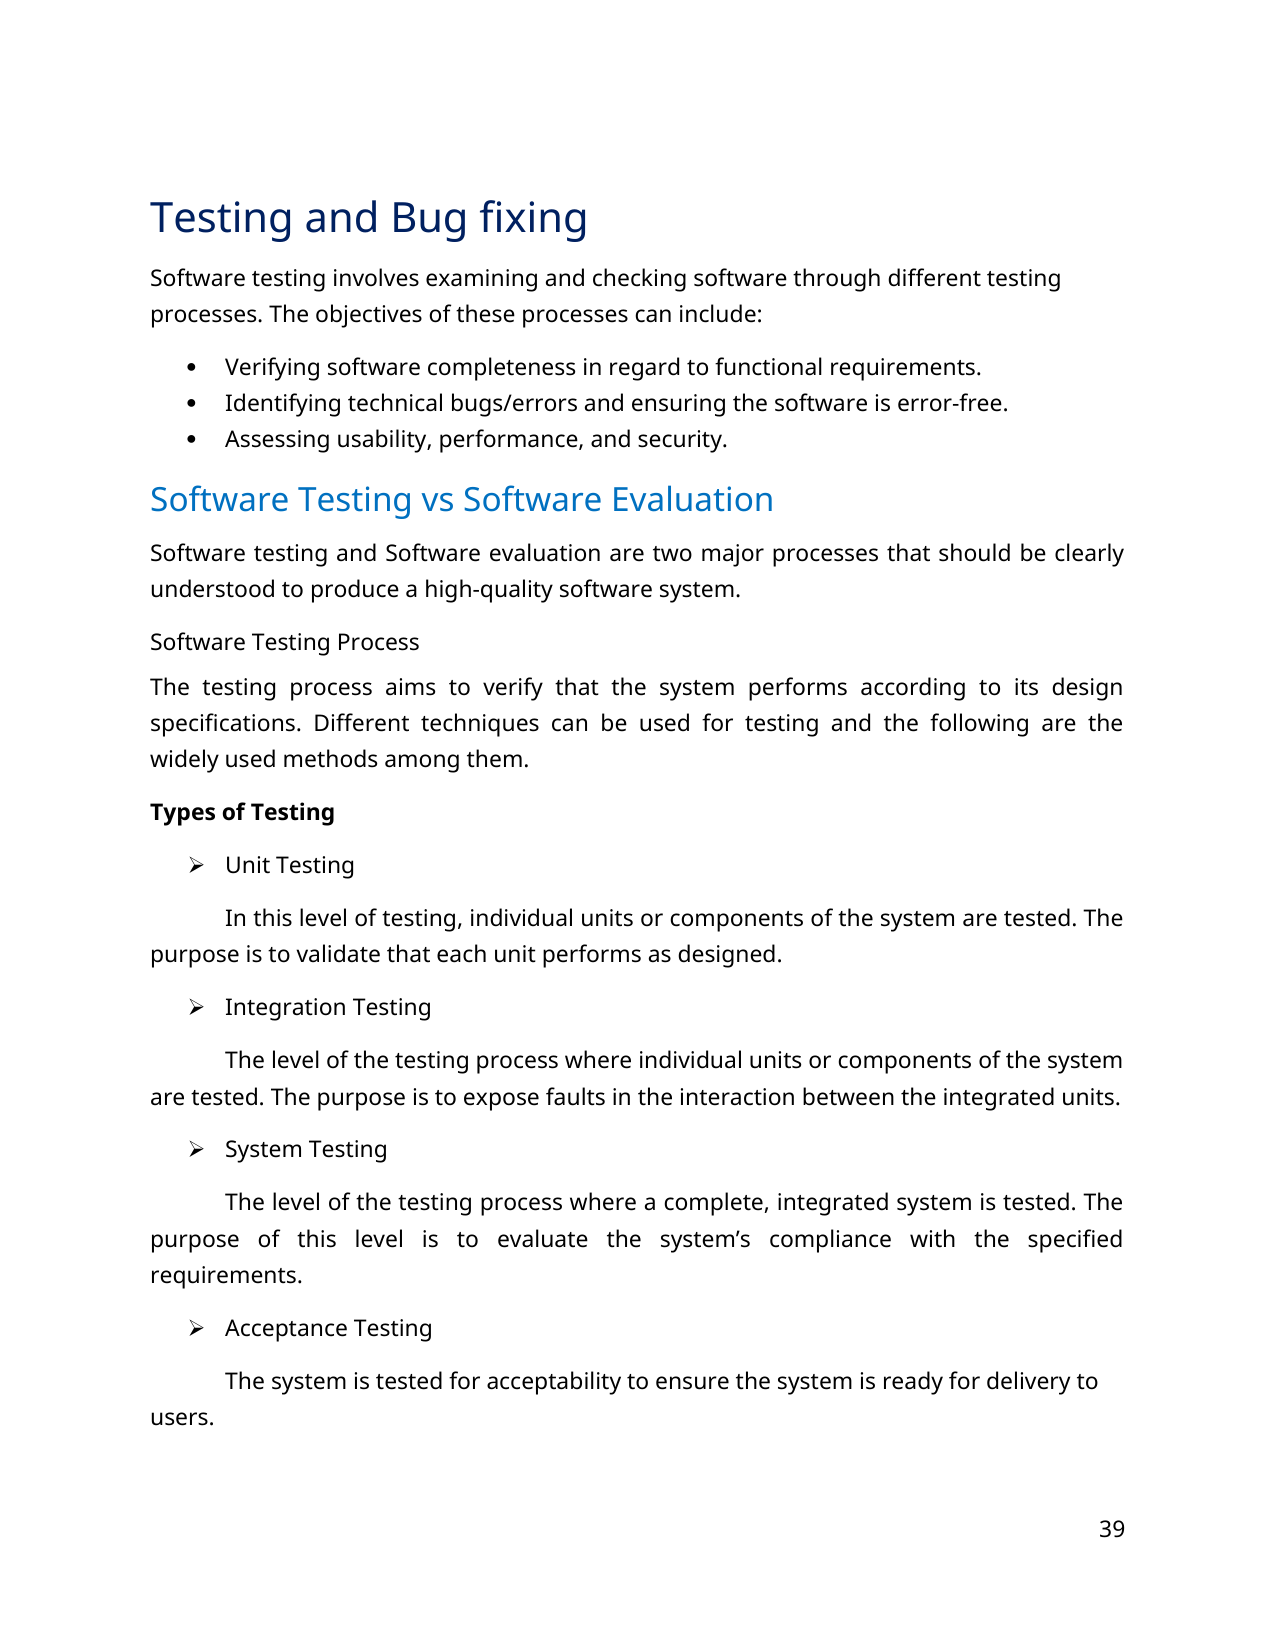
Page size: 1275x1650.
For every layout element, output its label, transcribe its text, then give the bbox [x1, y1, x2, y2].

text The system is tested for acceptability to ensure the system is ready for delivery to users. [150, 1365, 1125, 1432]
text The testing process aims to verify that the system performs according to its design specifications. Different techniques can be used for testing and the following are the widely used methods among them. [150, 671, 1125, 775]
list Acceptance Testing [187, 1312, 1125, 1343]
list Identifying technical bugs/errors and ensuring the software is error-free. [187, 387, 1125, 418]
text In this level of testing, individual units or components of the system are tested. The purpose is to validate that each unit performs as designed. [150, 902, 1125, 970]
list Unit Testing [187, 849, 1125, 881]
text Software testing involves examining and checking software through different testing processes. The objectives of these processes can include: [150, 262, 1125, 329]
subtitle Software Testing vs Software Evaluation [150, 476, 1125, 522]
text Types of Testing [150, 796, 1125, 828]
subtitle Software Testing Process [150, 626, 1125, 658]
text Software testing and Software evaluation are two major processes that should be clearly understood to produce a high-quality software system. [150, 537, 1125, 605]
list Assessing usability, performance, and security. [187, 423, 1125, 454]
list Verifying software completeness in regard to functional requirements. [187, 351, 1125, 382]
list System Testing [187, 1133, 1125, 1165]
list Integration Testing [187, 991, 1125, 1023]
text The level of the testing process where a complete, integrated system is tested. The purpose of this level is to evaluate the system’s compliance with the specified requirements. [150, 1186, 1125, 1290]
subtitle Testing and Bug fixing [150, 187, 1125, 244]
text The level of the testing process where individual units or components of the system are tested. The purpose is to expose faults in the interaction between the integrated units. [150, 1044, 1125, 1112]
